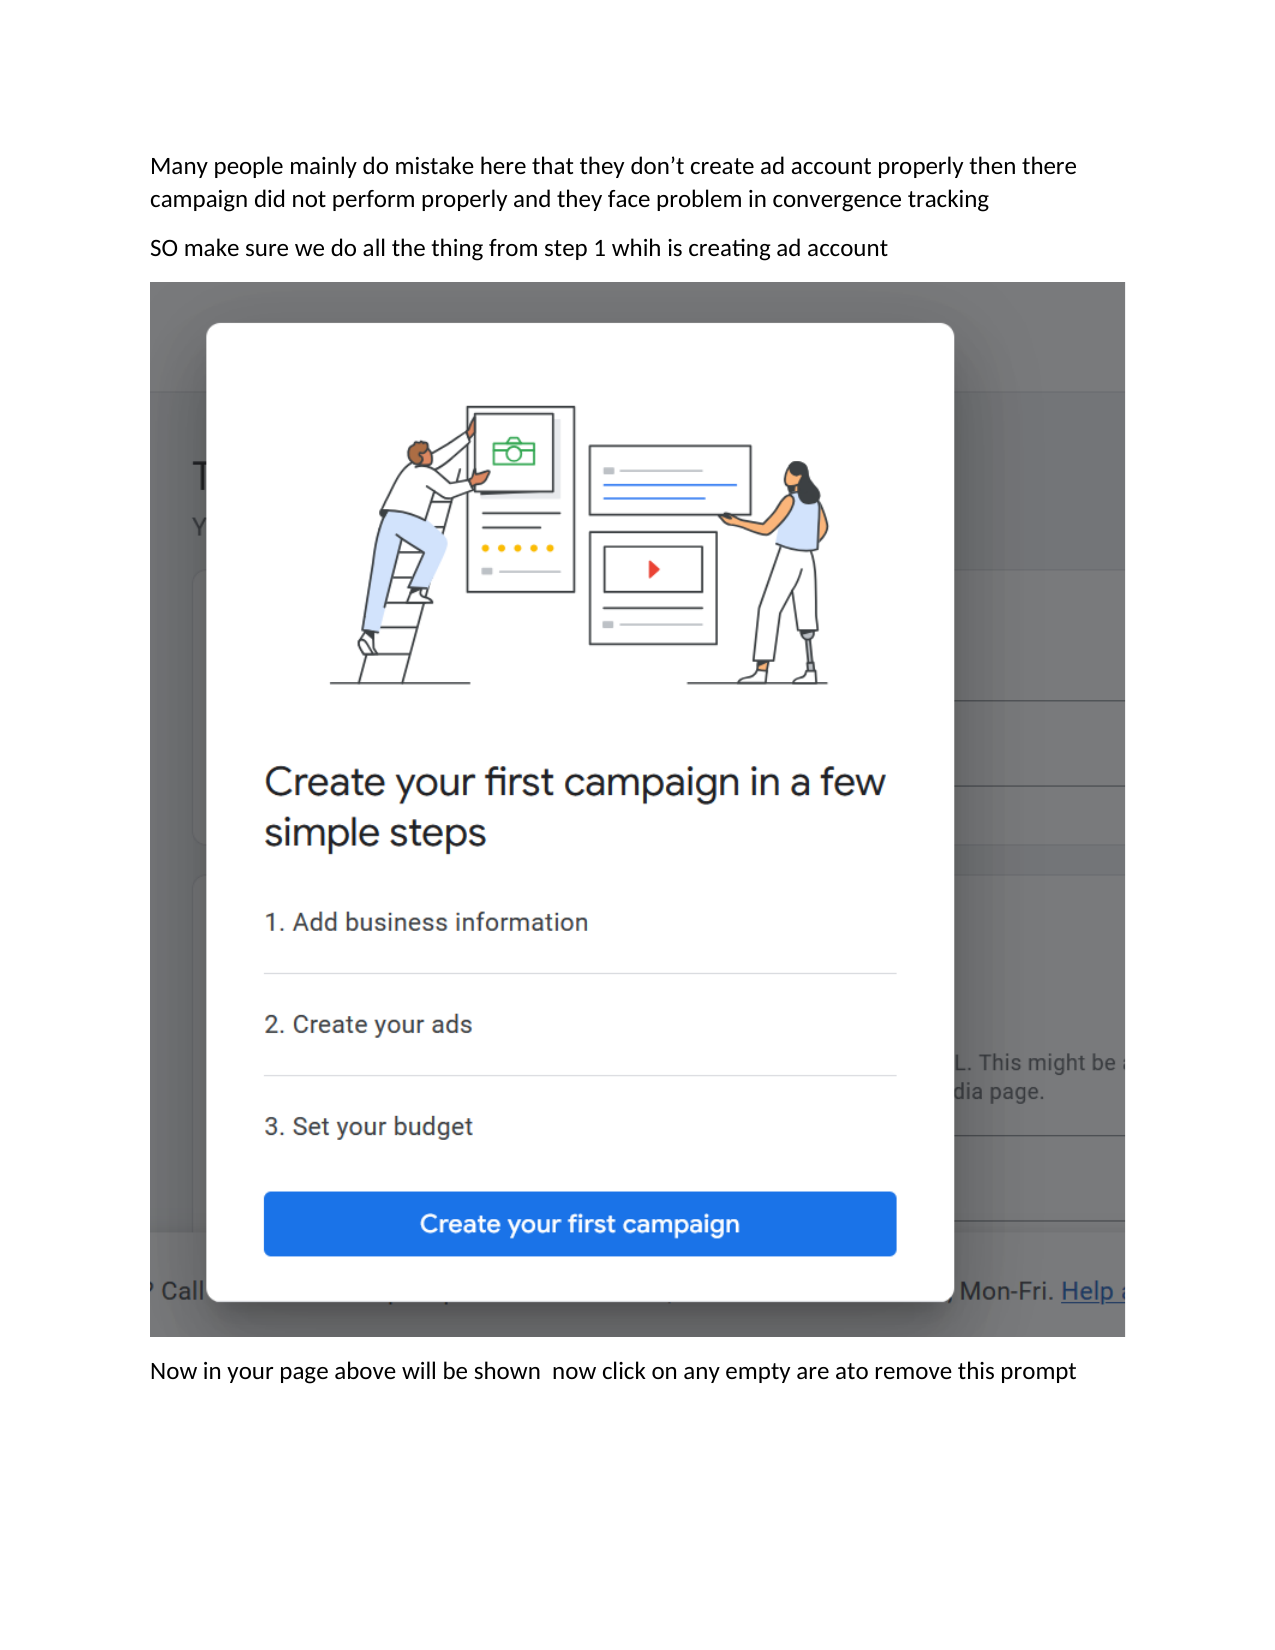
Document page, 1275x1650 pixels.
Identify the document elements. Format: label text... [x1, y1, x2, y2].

text SO make sure we do all the thing from step 1 whih is creating ad account [150, 232, 1125, 263]
text Many people mainly do mistake here that they don’t create ad account properly then there campaign did not perform properly and they face problem in convergence tracking [150, 150, 1125, 213]
text Now in your page above will be shown now click on any empty are ato remove this prompt [150, 1355, 1125, 1386]
picture [150, 282, 1125, 1337]
